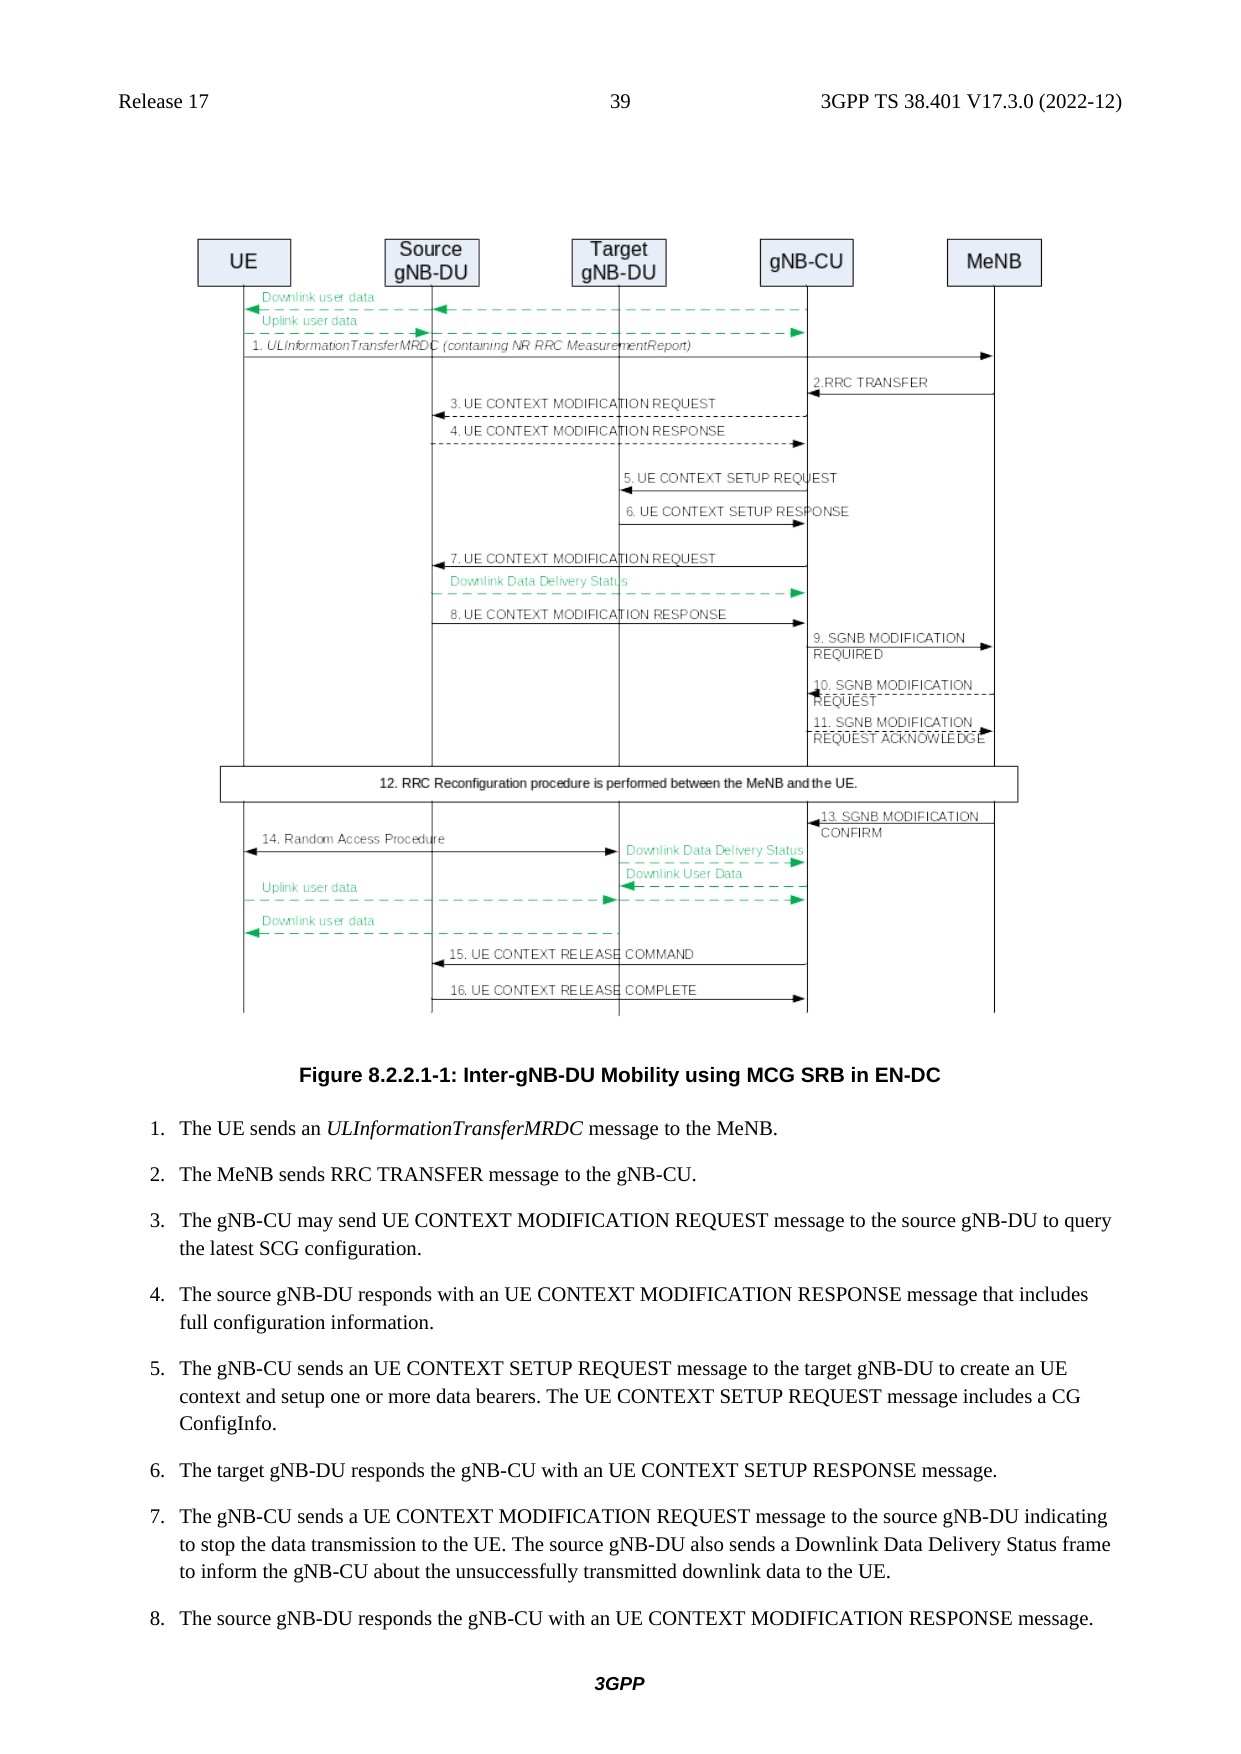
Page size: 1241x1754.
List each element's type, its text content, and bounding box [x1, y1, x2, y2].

text 4. The source gNB-DU responds with an UE CONTEXT MODIFICATION RESPONSE message that includes full configuration information. [149, 1282, 1122, 1334]
text 7. The gNB-CU sends a UE CONTEXT MODIFICATION REQUEST message to the source gNB-DU indicating to stop the data transmission to the UE. The source gNB-DU also sends a Downlink Data Delivery Status frame to inform the gNB-CU about the unsuccessfully transmitted downlink data to the UE. [149, 1504, 1122, 1583]
text 8. The source gNB-DU responds the gNB-CU with an UE CONTEXT MODIFICATION RESPONSE message. [149, 1606, 1122, 1629]
text 5. The gNB-CU sends an UE CONTEXT SETUP REQUEST message to the target gNB-DU to create an UE context and setup one or more data bearers. The UE CONTEXT SETUP REQUEST message includes a CG ConfigInfo. [149, 1356, 1122, 1435]
text 2. The MeNB sends RRC TRANSFER message to the gNB-CU. [149, 1162, 1122, 1186]
text 1. The UE sends an ULInformationTransferMRDC message to the MeNB. [149, 1115, 1122, 1139]
text 3. The gNB-CU may send UE CONTEXT MODIFICATION REQUEST message to the source gNB-DU to query the latest SCG configuration. [149, 1208, 1122, 1260]
text 6. The target gNB-DU responds the gNB-CU with an UE CONTEXT SETUP RESPONSE message. [149, 1458, 1122, 1482]
text Figure 8.2.2.1-1: Inter-gNB-DU Mobility using MCG SRB in EN-DC [118, 1063, 1122, 1087]
